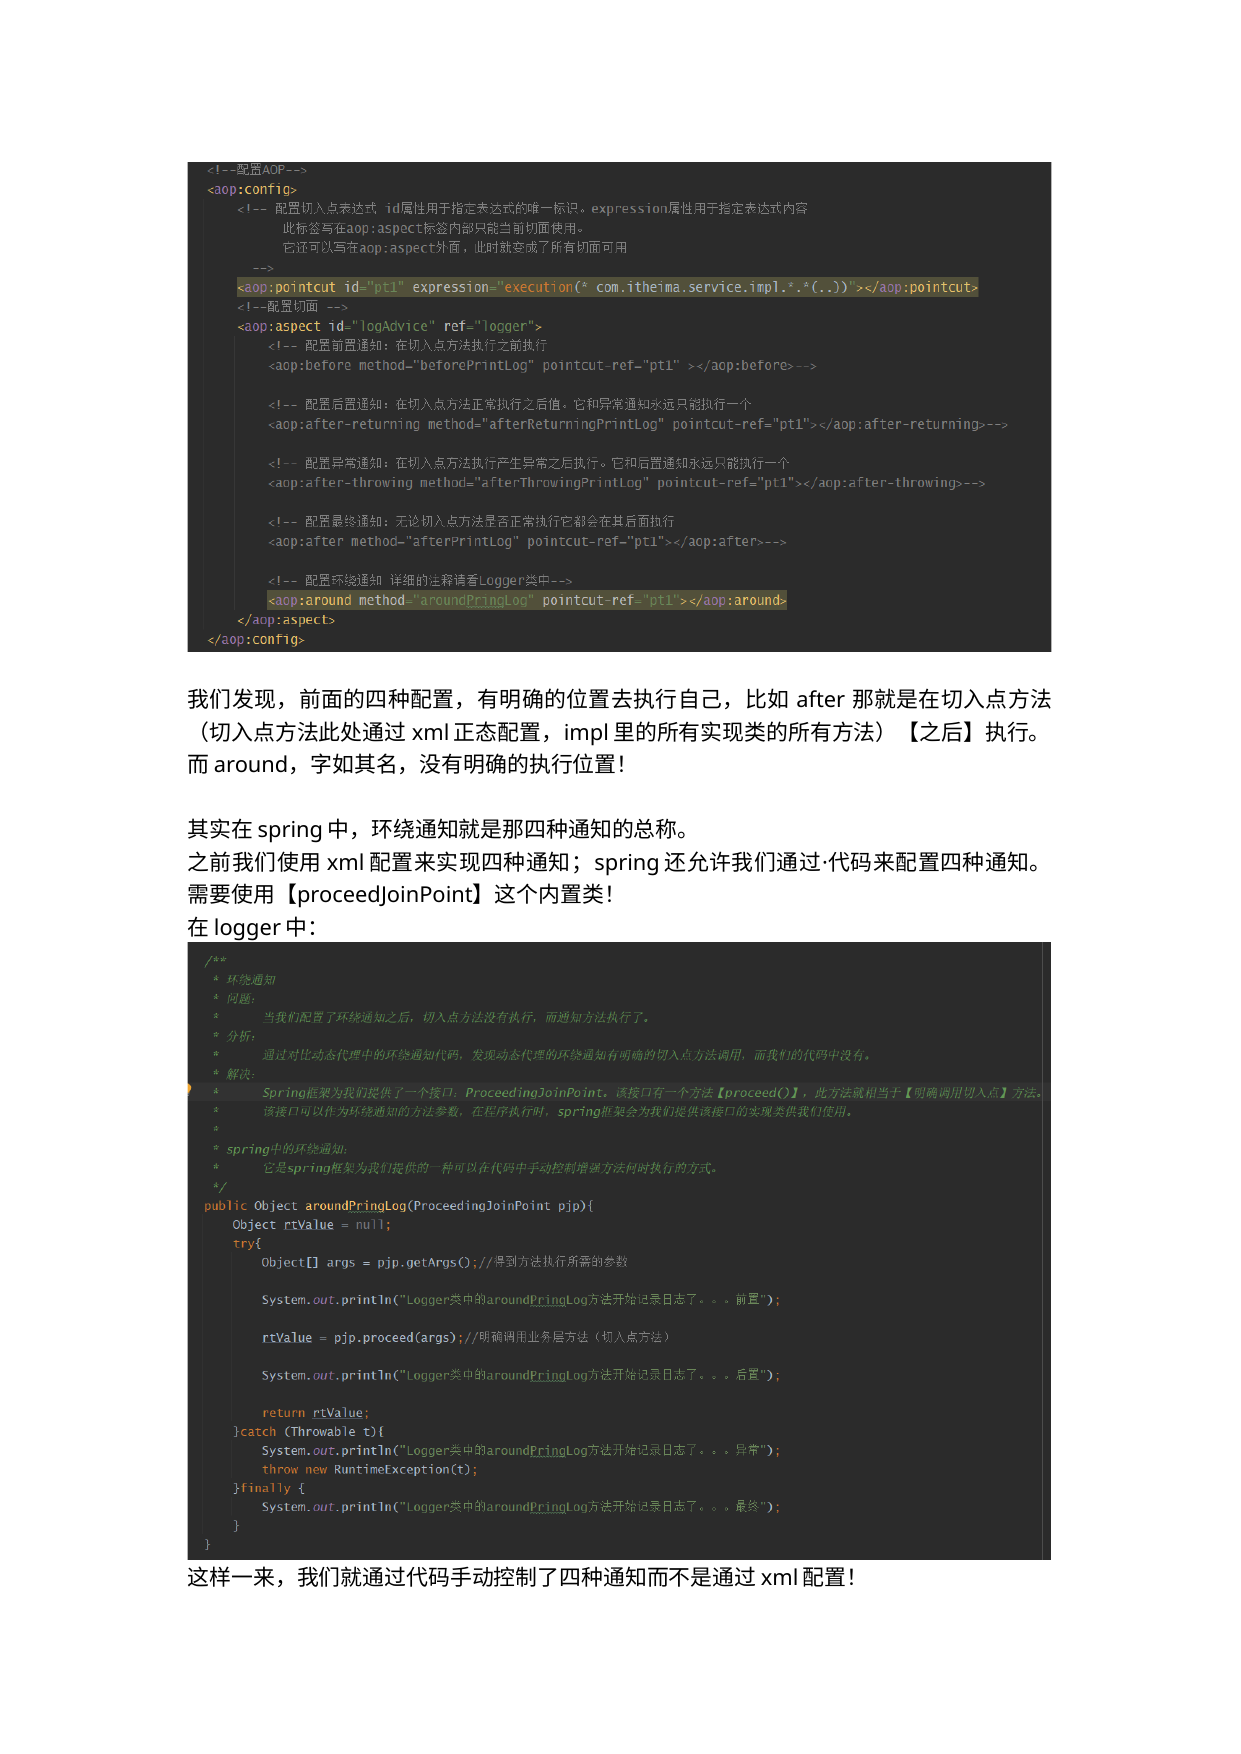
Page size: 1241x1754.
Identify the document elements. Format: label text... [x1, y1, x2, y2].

text 我们发现，前面的四种配置，有明确的位置去执行自己，比如after 那就是在切入点方法（切入点方法此处通过xml正态配置，impl里的所有实现类的所有方法）【之后】执行。而around，字如其名，没有明确的执行位置！ [187, 682, 1053, 779]
picture [187, 162, 1052, 652]
text 其实在spring中，环绕通知就是那四种通知的总称。 [187, 812, 1053, 844]
text 在logger中： [187, 909, 1053, 942]
picture [187, 942, 1051, 1560]
text 之前我们使用xml配置来实现四种通知；spring还允许我们通过·代码来配置四种通知。需要使用【proceedJoinPoint】这个内置类！ [187, 844, 1053, 909]
text 这样一来，我们就通过代码手动控制了四种通知而不是通过xml配置！ [187, 1559, 1053, 1592]
